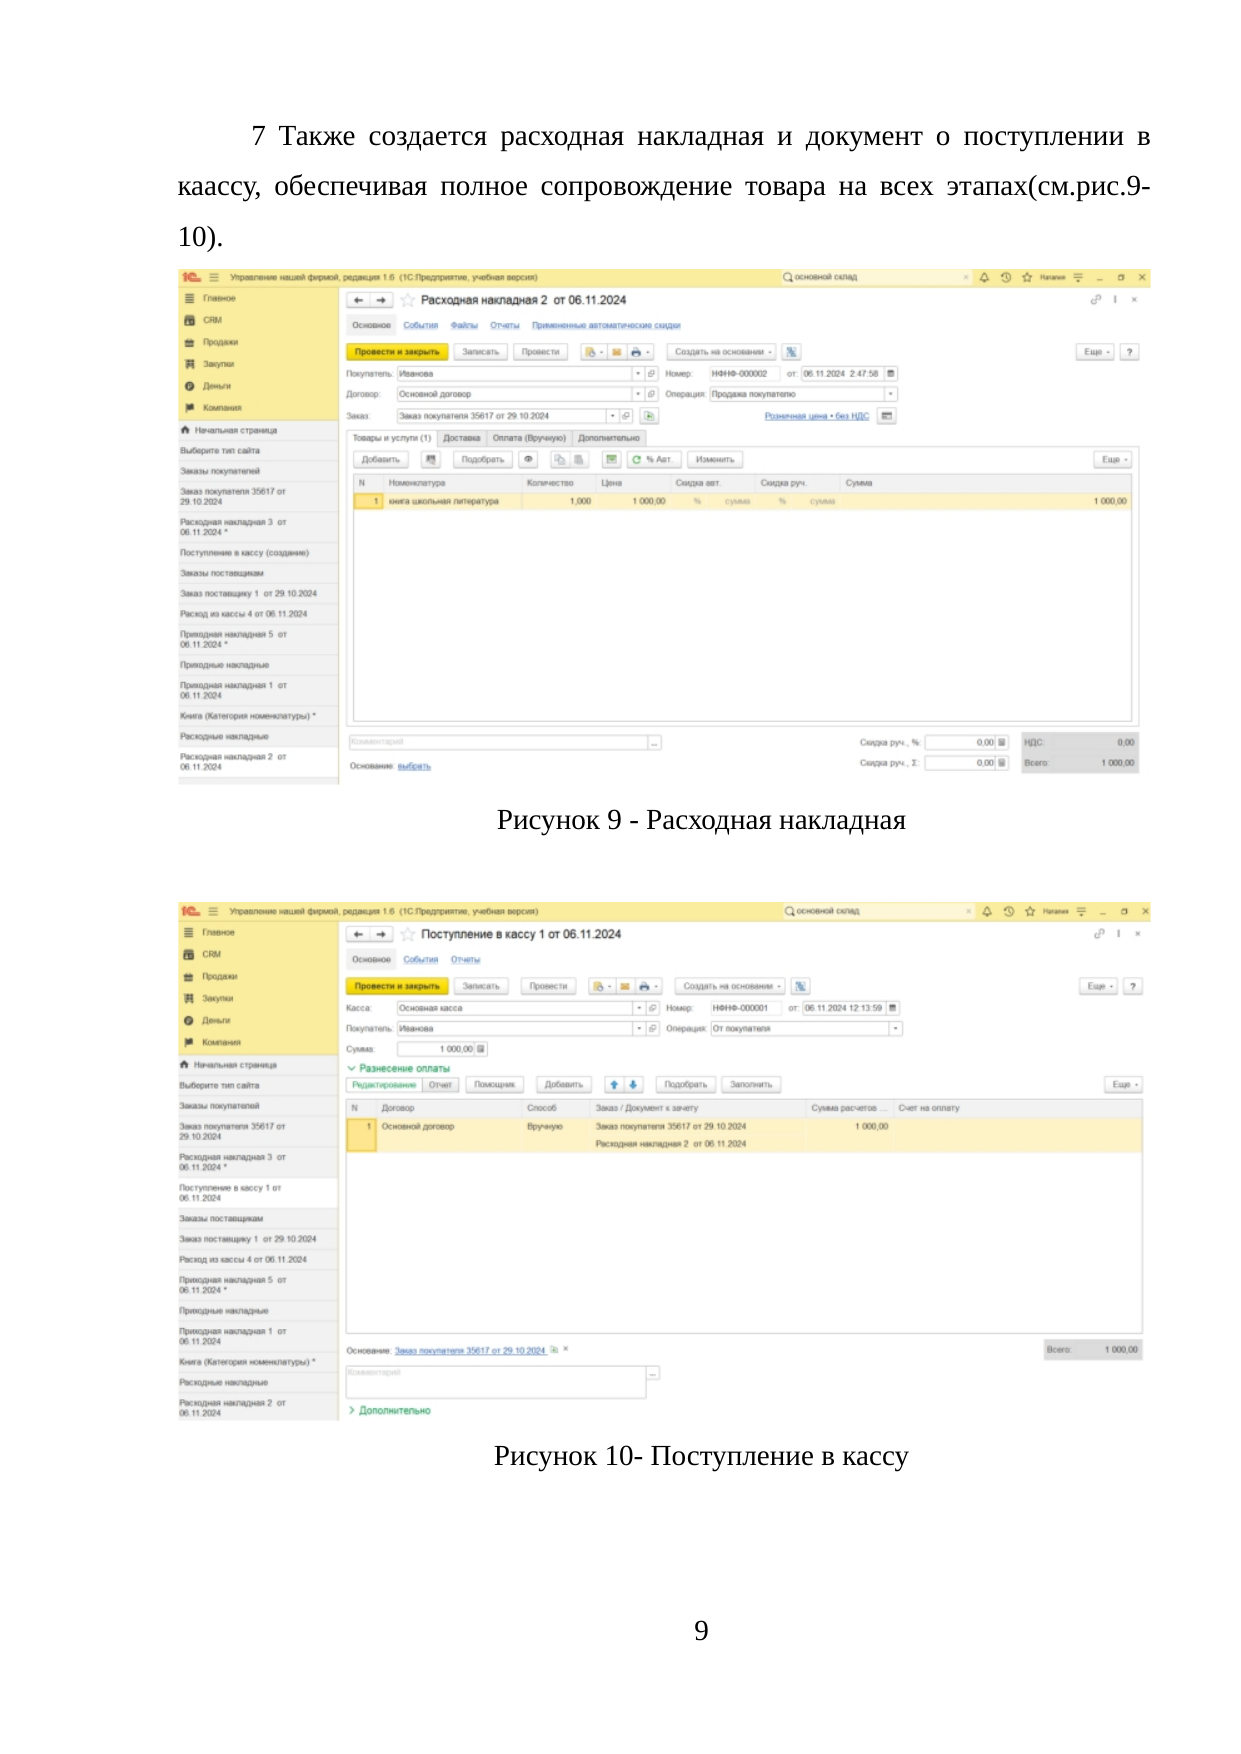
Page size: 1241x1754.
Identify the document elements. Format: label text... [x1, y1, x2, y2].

text Рисунок 9 - Расходная накладная [177, 802, 1152, 836]
picture [178, 902, 1151, 1422]
text Рисунок 10- Поступление в кассу [177, 1438, 1152, 1472]
text 7 Также создается расходная накладная и документ о поступлении в каассу, обеспечивая полное сопровождение товара на всех этапах(см.рис.9-10). [177, 118, 1152, 252]
picture [178, 269, 1151, 786]
